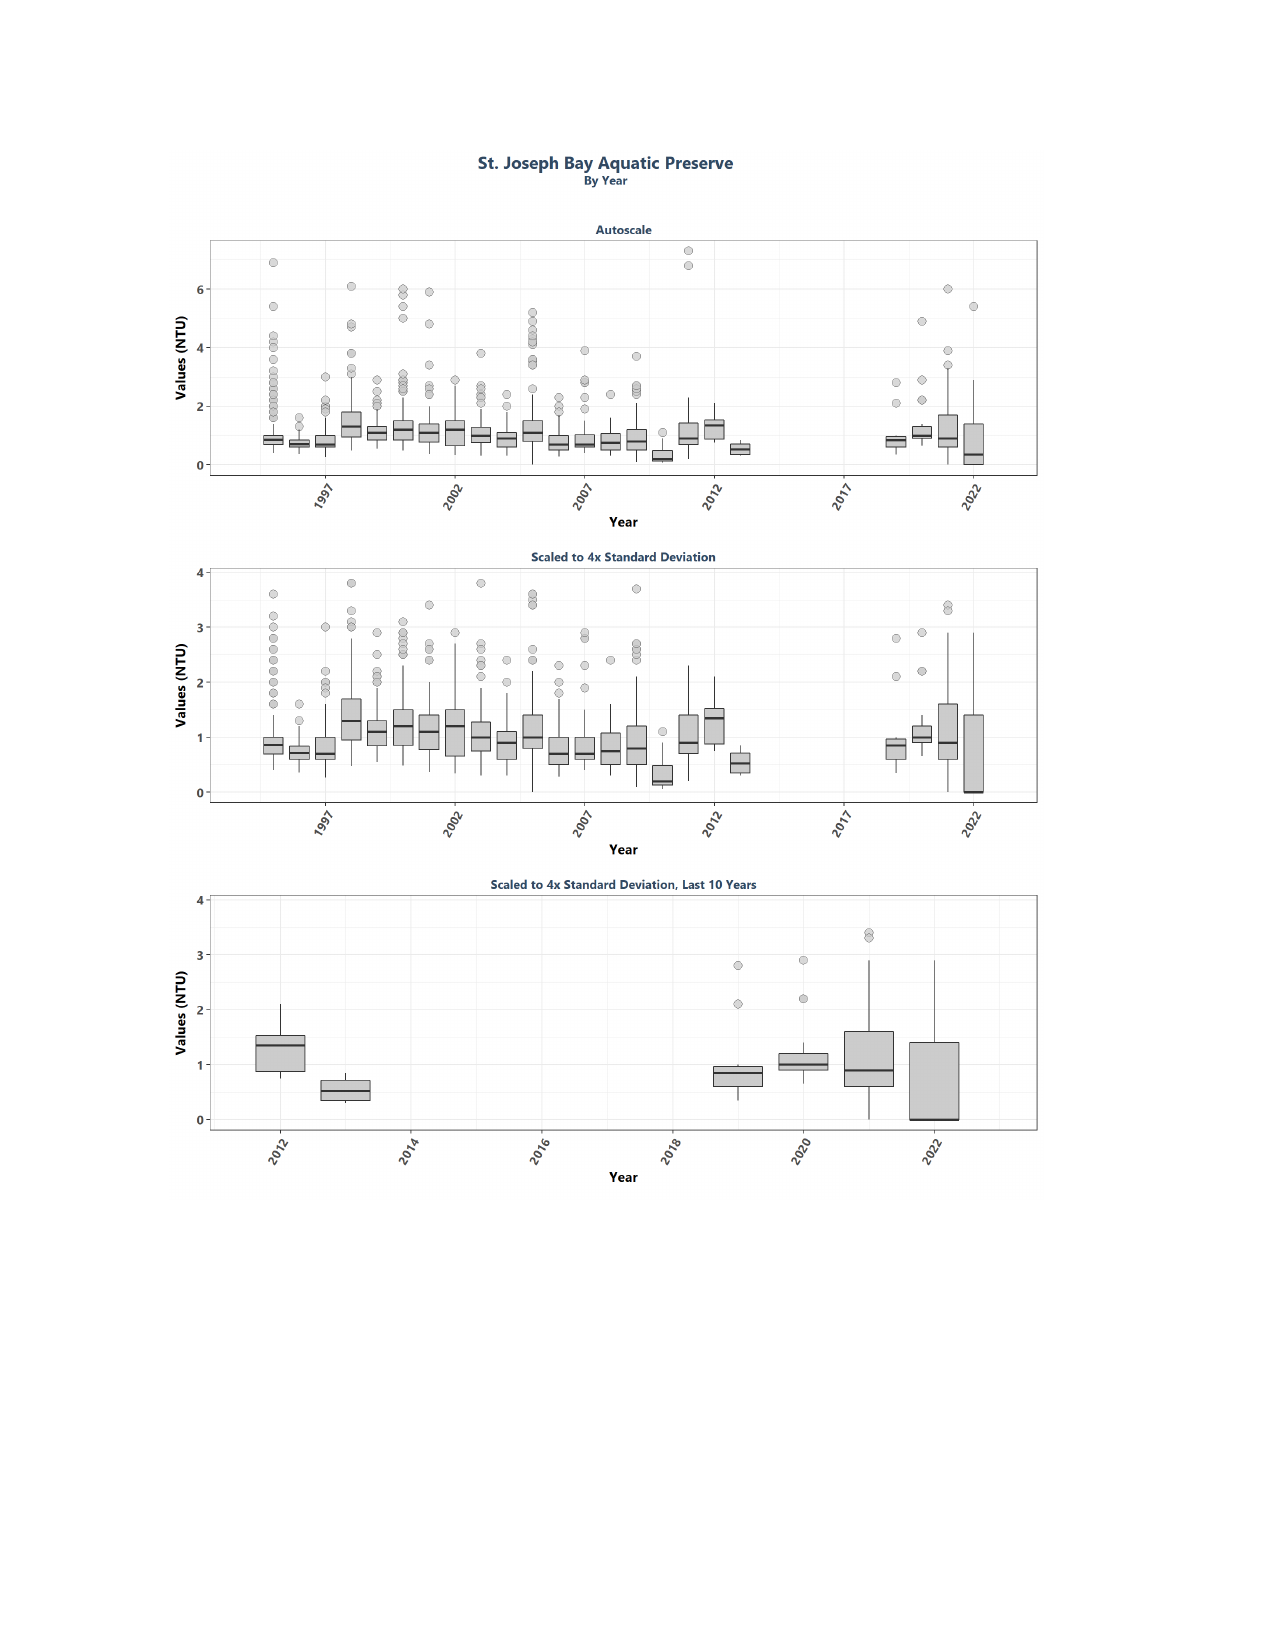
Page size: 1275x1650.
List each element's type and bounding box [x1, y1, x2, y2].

picture [168, 150, 1044, 1200]
